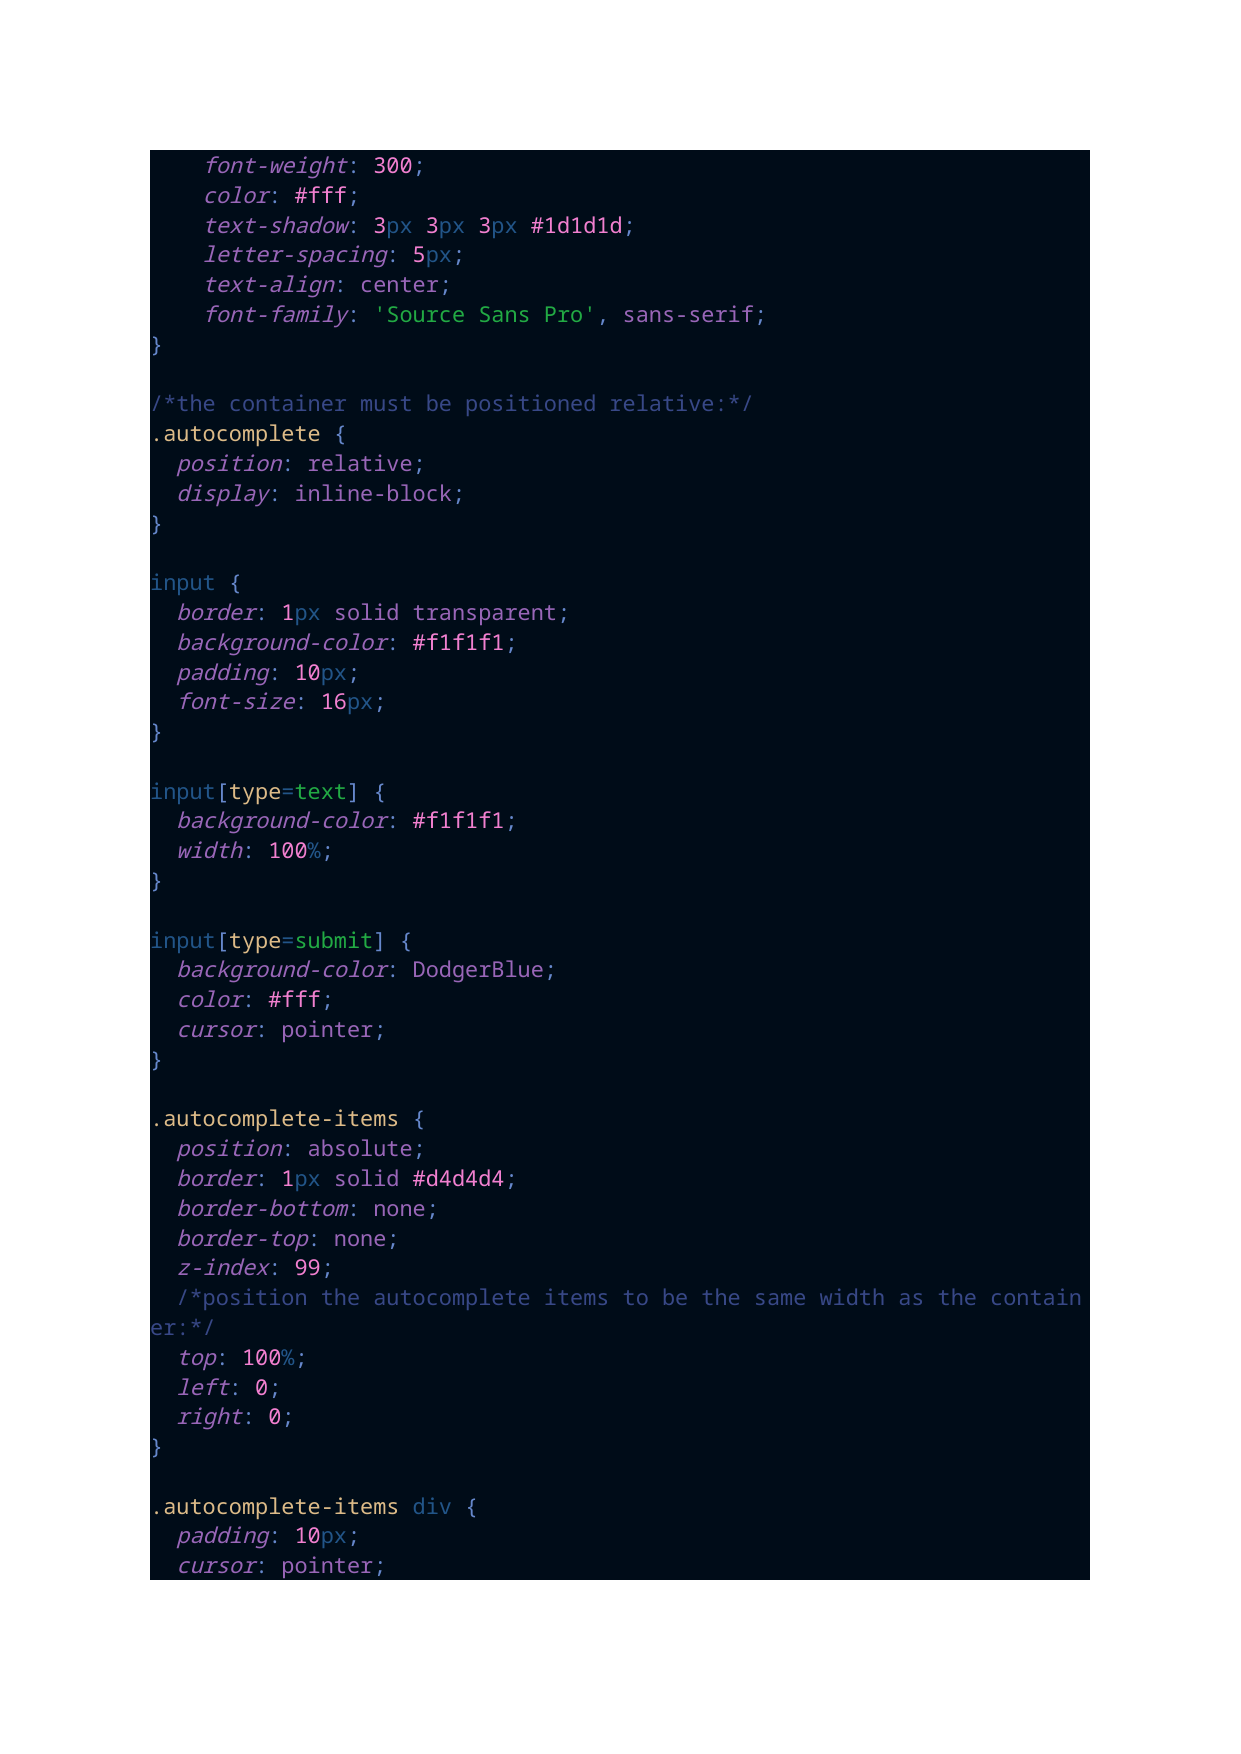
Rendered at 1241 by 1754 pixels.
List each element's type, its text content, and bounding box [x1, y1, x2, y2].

text color: #fff; [150, 984, 1090, 1014]
text /*the container must be positioned relative:*/ [150, 388, 1090, 418]
text z-index: 99; [150, 1252, 1090, 1282]
text right: 0; [150, 1401, 1090, 1431]
text left: 0; [150, 1371, 1090, 1401]
text position: absolute; [150, 1133, 1090, 1163]
text } [150, 865, 1090, 895]
text font-weight: 300; [150, 150, 1090, 180]
text letter-spacing: 5px; [150, 239, 1090, 269]
text padding: 10px; [150, 1520, 1090, 1550]
text border: 1px solid #d4d4d4; [150, 1163, 1090, 1193]
text } [150, 329, 1090, 358]
text background-color: #f1f1f1; [150, 805, 1090, 835]
text font-size: 16px; [150, 686, 1090, 716]
text width: 100%; [150, 835, 1090, 865]
text input[type=text] { [150, 776, 1090, 805]
text border: 1px solid transparent; [150, 597, 1090, 627]
text } [150, 507, 1090, 537]
text input { [150, 567, 1090, 597]
text .autocomplete-items { [150, 1103, 1090, 1133]
text /*position the autocomplete items to be the same width as the container:*/ [150, 1282, 1090, 1342]
text color: #fff; [150, 180, 1090, 209]
text top: 100%; [150, 1342, 1090, 1371]
text border-bottom: none; [150, 1193, 1090, 1222]
text } [150, 1431, 1090, 1461]
text font-family: 'Source Sans Pro', sans-serif; [150, 299, 1090, 329]
text border-top: none; [150, 1222, 1090, 1252]
text display: inline-block; [150, 478, 1090, 507]
text cursor: pointer; [150, 1014, 1090, 1044]
text input[type=submit] { [150, 924, 1090, 954]
text text-align: center; [150, 269, 1090, 299]
text cursor: pointer; [150, 1550, 1090, 1580]
text } [150, 716, 1090, 746]
text background-color: DodgerBlue; [150, 954, 1090, 984]
text padding: 10px; [150, 656, 1090, 686]
text text-shadow: 3px 3px 3px #1d1d1d; [150, 209, 1090, 239]
text position: relative; [150, 448, 1090, 478]
text .autocomplete { [150, 418, 1090, 448]
text } [150, 1044, 1090, 1073]
text background-color: #f1f1f1; [150, 627, 1090, 656]
text .autocomplete-items div { [150, 1491, 1090, 1520]
